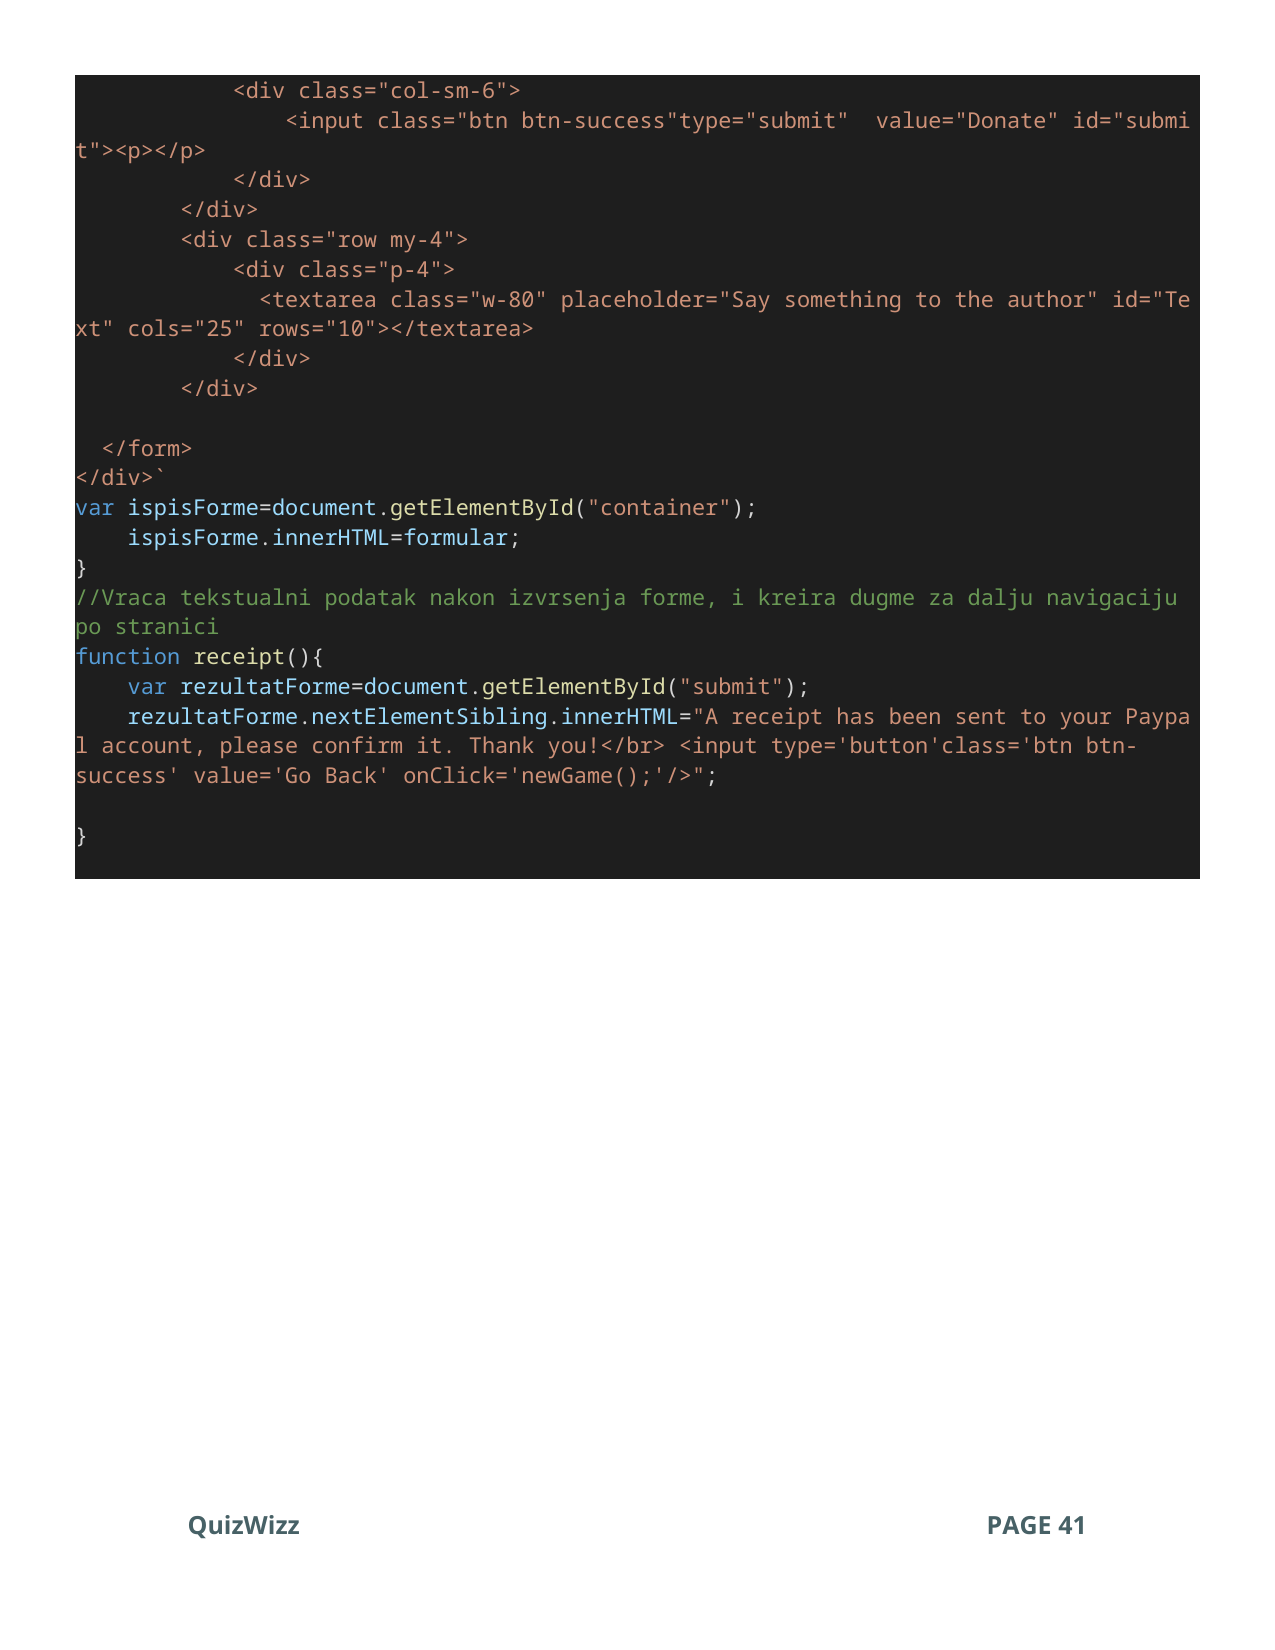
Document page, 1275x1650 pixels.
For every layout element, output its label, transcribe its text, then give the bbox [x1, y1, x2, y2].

text function receipt(){ [75, 641, 1200, 671]
text </form> [75, 432, 1200, 462]
text </div> [75, 343, 1200, 373]
text rezultatForme.nextElementSibling.innerHTML="A receipt has been sent to your Paypal account, please confirm it. Thank you!</br> <input type='button'class='btn btn-success' value='Go Back' onClick='newGame();'/>"; [75, 701, 1200, 790]
text } [75, 552, 1200, 581]
text //Vraca tekstualni podatak nakon izvrsenja forme, i kreira dugme za dalju navigaciju po stranici [75, 581, 1200, 641]
text var ispisForme=document.getElementById("container"); [75, 492, 1200, 522]
text <div class="p-4"> [75, 254, 1200, 283]
text </div> [75, 164, 1200, 194]
text </div>` [75, 462, 1200, 492]
text <textarea class="w-80" placeholder="Say something to the author" id="Text" cols="25" rows="10"></textarea> [75, 283, 1200, 343]
text var rezultatForme=document.getElementById("submit"); [75, 671, 1200, 701]
text </div> [75, 194, 1200, 224]
text } [75, 820, 1200, 849]
text <div class="row my-4"> [75, 224, 1200, 254]
text <div class="col-sm-6"> [75, 75, 1200, 105]
text </div> [75, 373, 1200, 403]
text ispisForme.innerHTML=formular; [75, 522, 1200, 552]
text <input class="btn btn-success"type="submit" value="Donate" id="submit"><p></p> [75, 105, 1200, 164]
